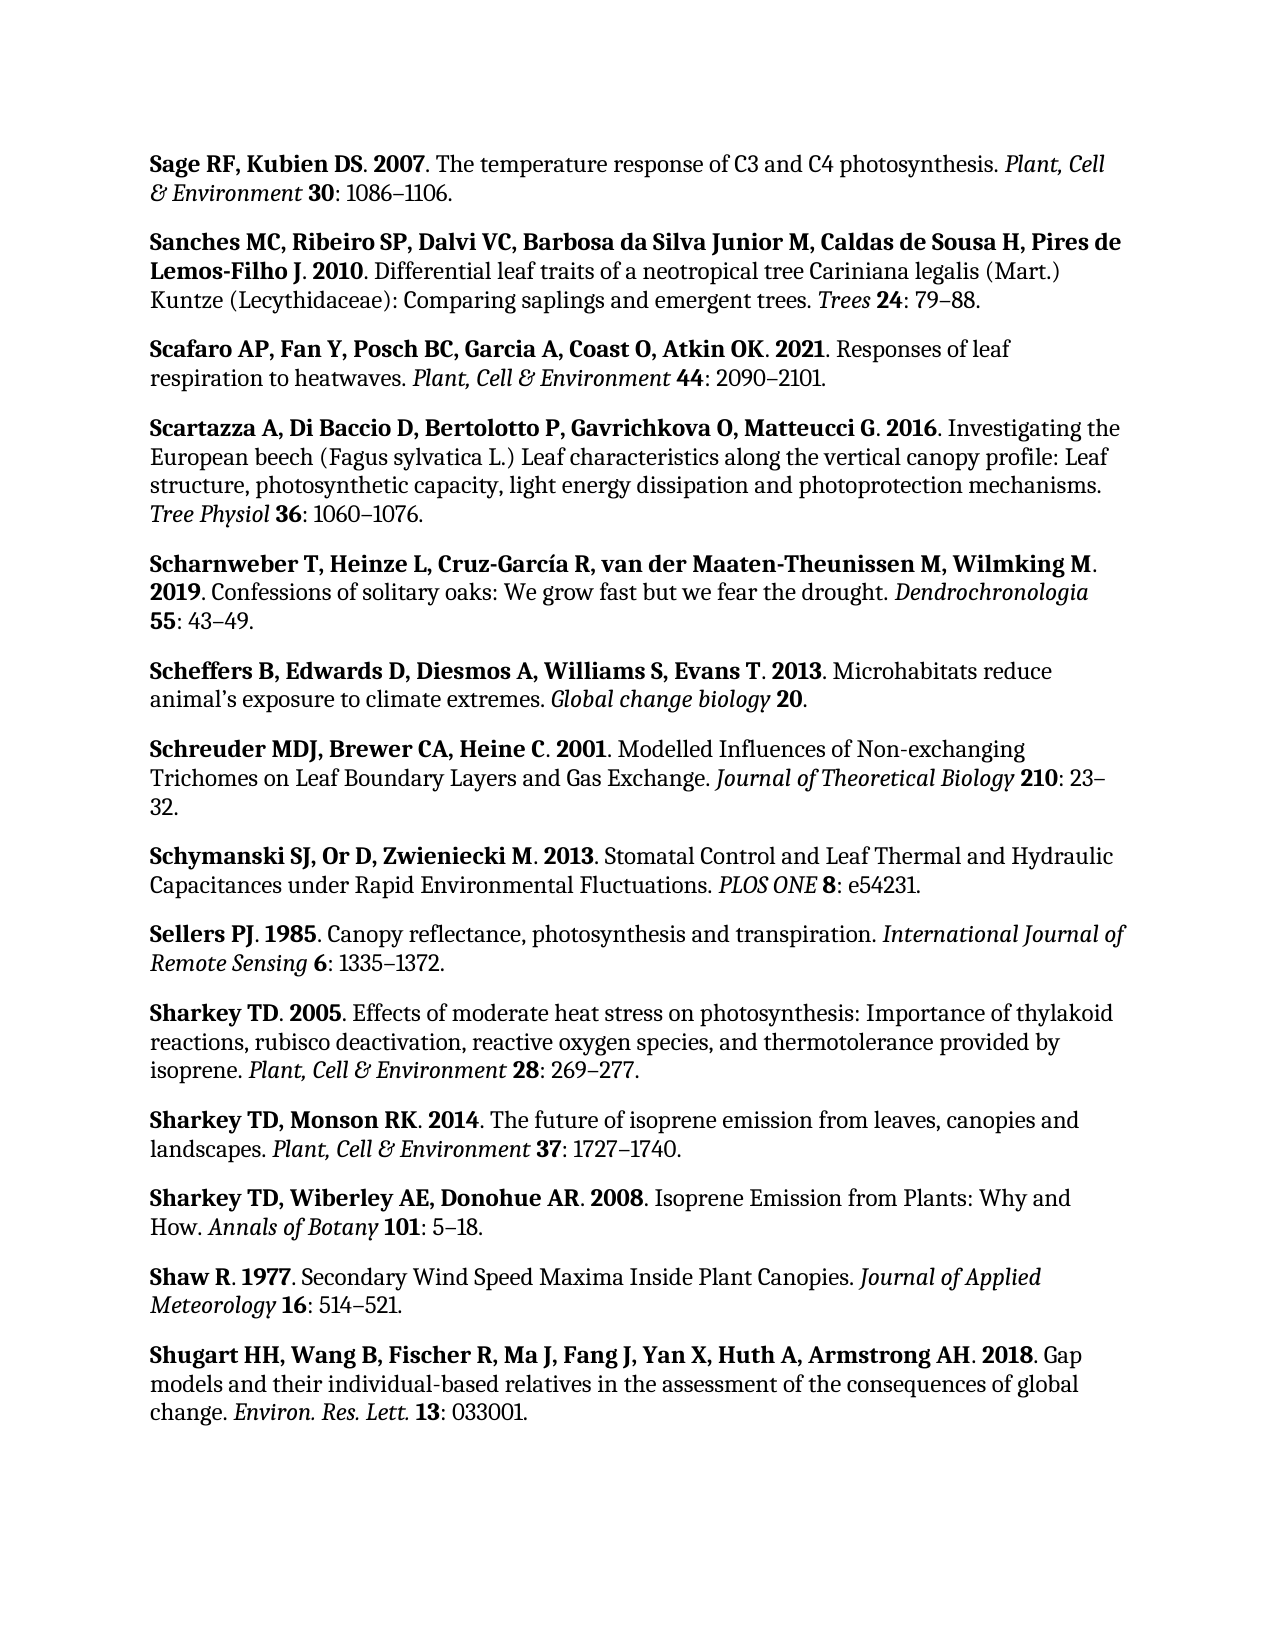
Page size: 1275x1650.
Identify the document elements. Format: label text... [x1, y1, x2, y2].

text Schreuder MDJ, Brewer CA, Heine C. 2001. Modelled Influences of Non-exchanging Trichomes on Leaf Boundary Layers and Gas Exchange. Journal of Theoretical Biology 210: 23–32. [150, 735, 1125, 821]
text Shugart HH, Wang B, Fischer R, Ma J, Fang J, Yan X, Huth A, Armstrong AH. 2018. Gap models and their individual-based relatives in the assessment of the consequences of global change. Environ. Res. Lett. 13: 033001. [150, 1341, 1125, 1427]
text Sage RF, Kubien DS. 2007. The temperature response of C3 and C4 photosynthesis. Plant, Cell & Environment 30: 1086–1106. [150, 150, 1125, 207]
text Schymanski SJ, Or D, Zwieniecki M. 2013. Stomatal Control and Leaf Thermal and Hydraulic Capacitances under Rapid Environmental Fluctuations. PLOS ONE 8: e54231. [150, 842, 1125, 899]
text Sanches MC, Ribeiro SP, Dalvi VC, Barbosa da Silva Junior M, Caldas de Sousa H, Pires de Lemos-Filho J. 2010. Differential leaf traits of a neotropical tree Cariniana legalis (Mart.) Kuntze (Lecythidaceae): Comparing saplings and emergent trees. Trees 24: 79–88. [150, 228, 1125, 314]
text Scheffers B, Edwards D, Diesmos A, Williams S, Evans T. 2013. Microhabitats reduce animal’s exposure to climate extremes. Global change biology 20. [150, 657, 1125, 714]
text Scharnweber T, Heinze L, Cruz-García R, van der Maaten-Theunissen M, Wilmking M. 2019. Confessions of solitary oaks: We grow fast but we fear the drought. Dendrochronologia 55: 43–49. [150, 549, 1125, 636]
text Sellers PJ. 1985. Canopy reflectance, photosynthesis and transpiration. International Journal of Remote Sensing 6: 1335–1372. [150, 920, 1125, 978]
text Sharkey TD, Monson RK. 2014. The future of isoprene emission from leaves, canopies and landscapes. Plant, Cell & Environment 37: 1727–1740. [150, 1106, 1125, 1163]
text Sharkey TD. 2005. Effects of moderate heat stress on photosynthesis: Importance of thylakoid reactions, rubisco deactivation, reactive oxygen species, and thermotolerance provided by isoprene. Plant, Cell & Environment 28: 269–277. [150, 999, 1125, 1085]
text Scafaro AP, Fan Y, Posch BC, Garcia A, Coast O, Atkin OK. 2021. Responses of leaf respiration to heatwaves. Plant, Cell & Environment 44: 2090–2101. [150, 335, 1125, 393]
text Shaw R. 1977. Secondary Wind Speed Maxima Inside Plant Canopies. Journal of Applied Meteorology 16: 514–521. [150, 1262, 1125, 1320]
text Scartazza A, Di Baccio D, Bertolotto P, Gavrichkova O, Matteucci G. 2016. Investigating the European beech (Fagus sylvatica L.) Leaf characteristics along the vertical canopy profile: Leaf structure, photosynthetic capacity, light energy dissipation and photoprotection mechanisms. Tree Physiol 36: 1060–1076. [150, 414, 1125, 529]
text Sharkey TD, Wiberley AE, Donohue AR. 2008. Isoprene Emission from Plants: Why and How. Annals of Botany 101: 5–18. [150, 1184, 1125, 1242]
